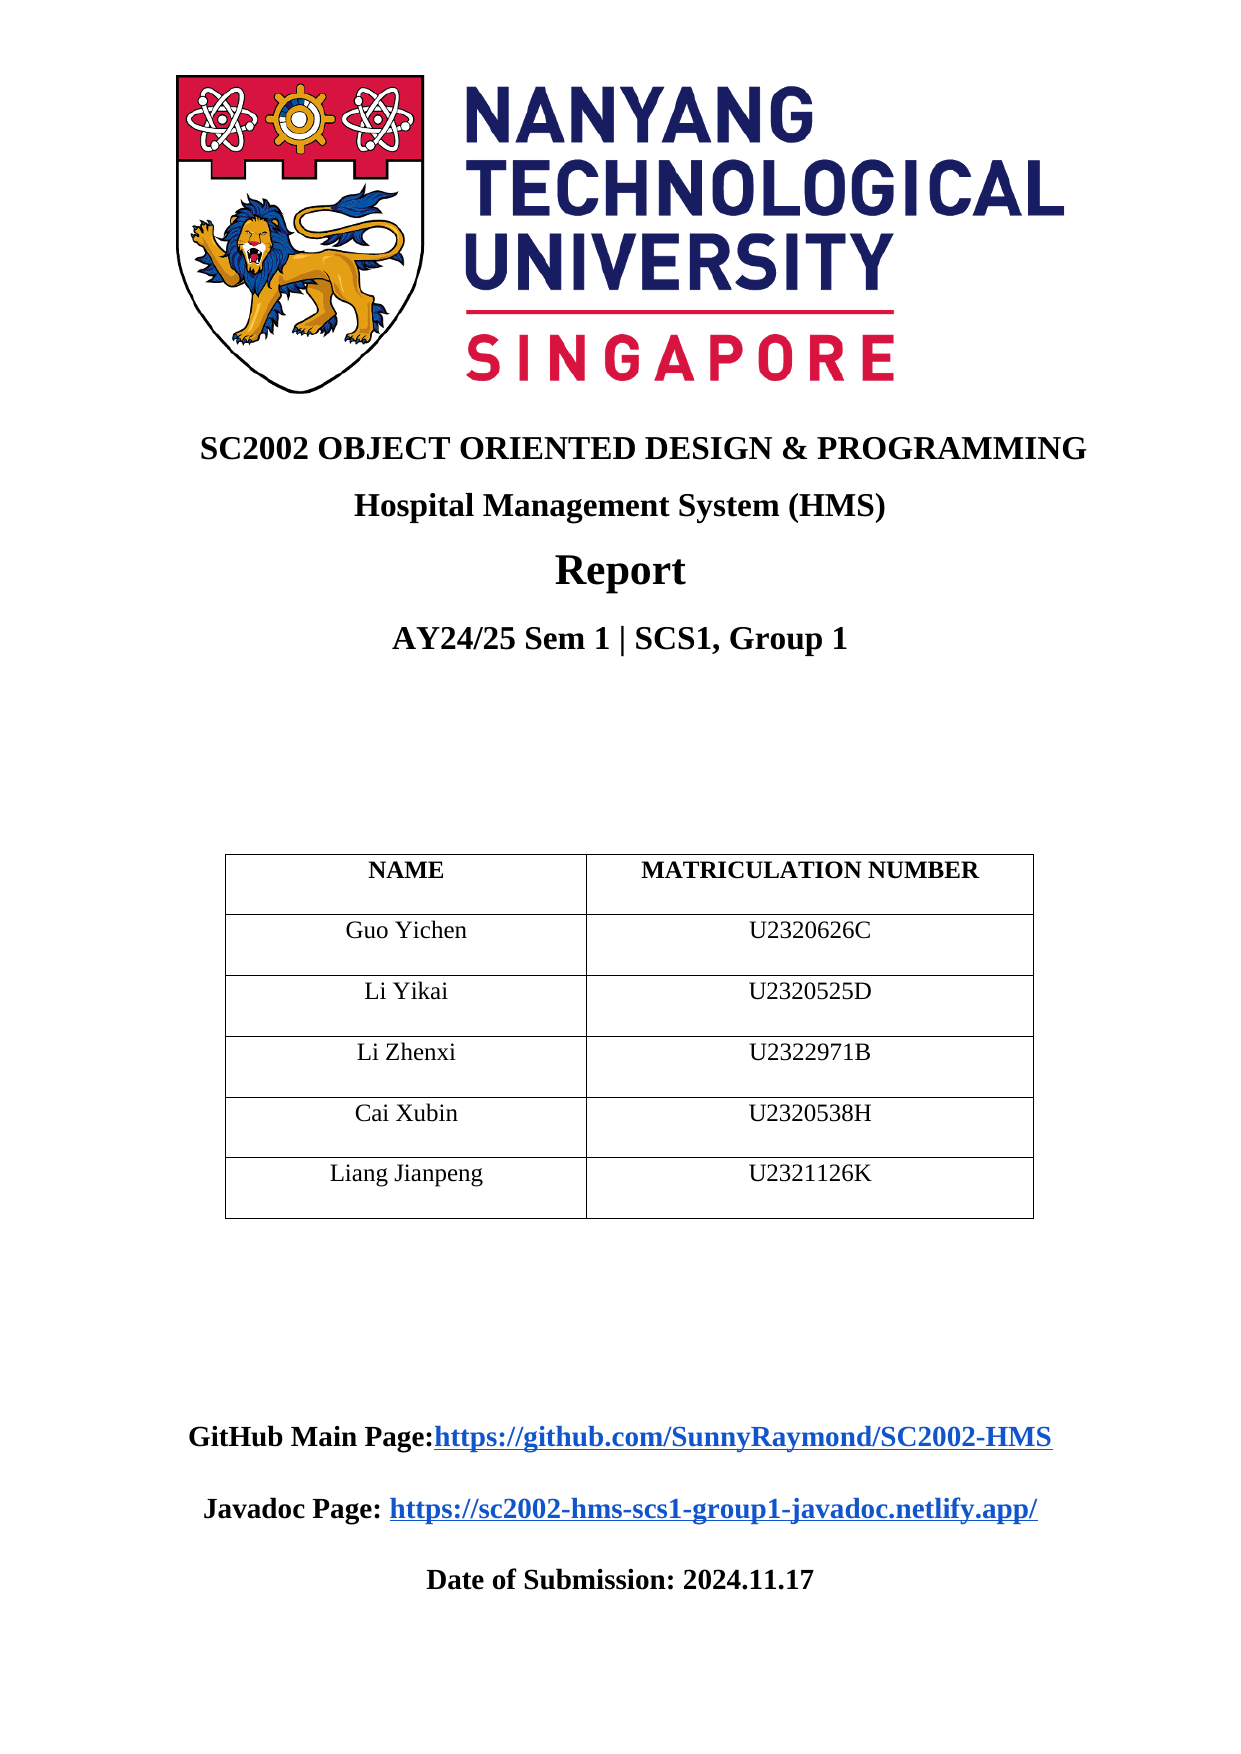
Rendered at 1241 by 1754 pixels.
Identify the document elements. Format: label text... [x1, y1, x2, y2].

table_cell U2322971B [587, 1037, 1033, 1097]
table_cell Li Yikai [226, 976, 586, 1036]
table_cell U2320626C [587, 915, 1033, 975]
text Date of Submission: 2024.11.17 [75, 1562, 1165, 1595]
table_cell Li Zhenxi [226, 1037, 586, 1097]
table_cell Guo Yichen [226, 915, 586, 975]
text Hospital Management System (HMS) [75, 486, 1165, 524]
text Report [75, 543, 1165, 593]
text SC2002 OBJECT ORIENTED DESIGN & PROGRAMMING [122, 428, 1165, 467]
table_cell U2320538H [587, 1098, 1033, 1157]
table_cell U2321126K [587, 1158, 1033, 1218]
text GitHub Main Page:https://github.com/SunnyRaymond/SC2002-HMS [75, 1419, 1165, 1453]
table_header MATRICULATION NUMBER [587, 855, 1033, 914]
text AY24/25 Sem 1 | SCS1, Group 1 [75, 619, 1165, 657]
table_cell Cai Xubin [226, 1098, 586, 1157]
table_cell U2320525D [587, 976, 1033, 1036]
table_cell Liang Jianpeng [226, 1158, 586, 1218]
table_header NAME [226, 855, 586, 914]
text Javadoc Page: https://sc2002-hms-scs1-group1-javadoc.netlify.app/ [75, 1491, 1165, 1524]
picture [176, 75, 1065, 394]
